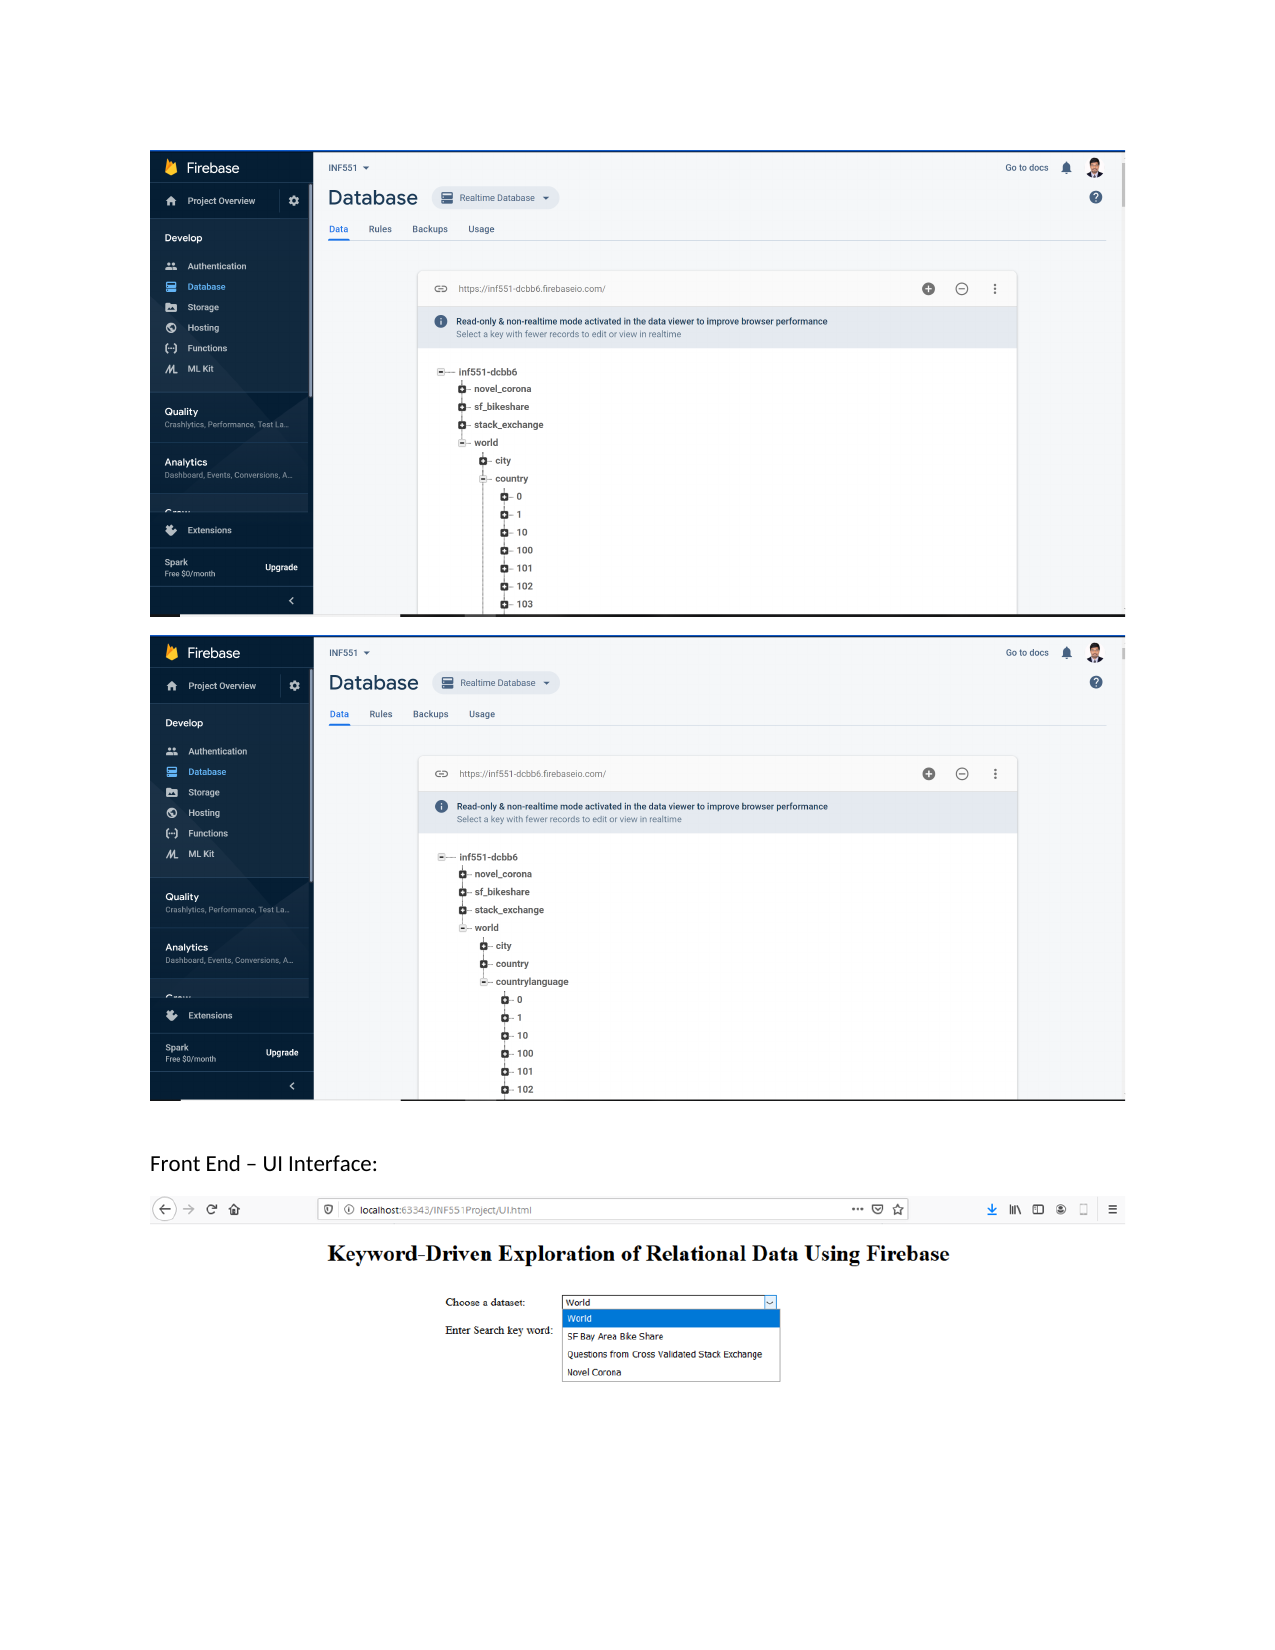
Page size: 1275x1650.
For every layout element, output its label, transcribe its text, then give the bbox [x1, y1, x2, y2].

picture [150, 1196, 1125, 1447]
picture [150, 150, 1125, 617]
picture [150, 635, 1125, 1101]
text Front End – UI Interface: [150, 1149, 1125, 1177]
